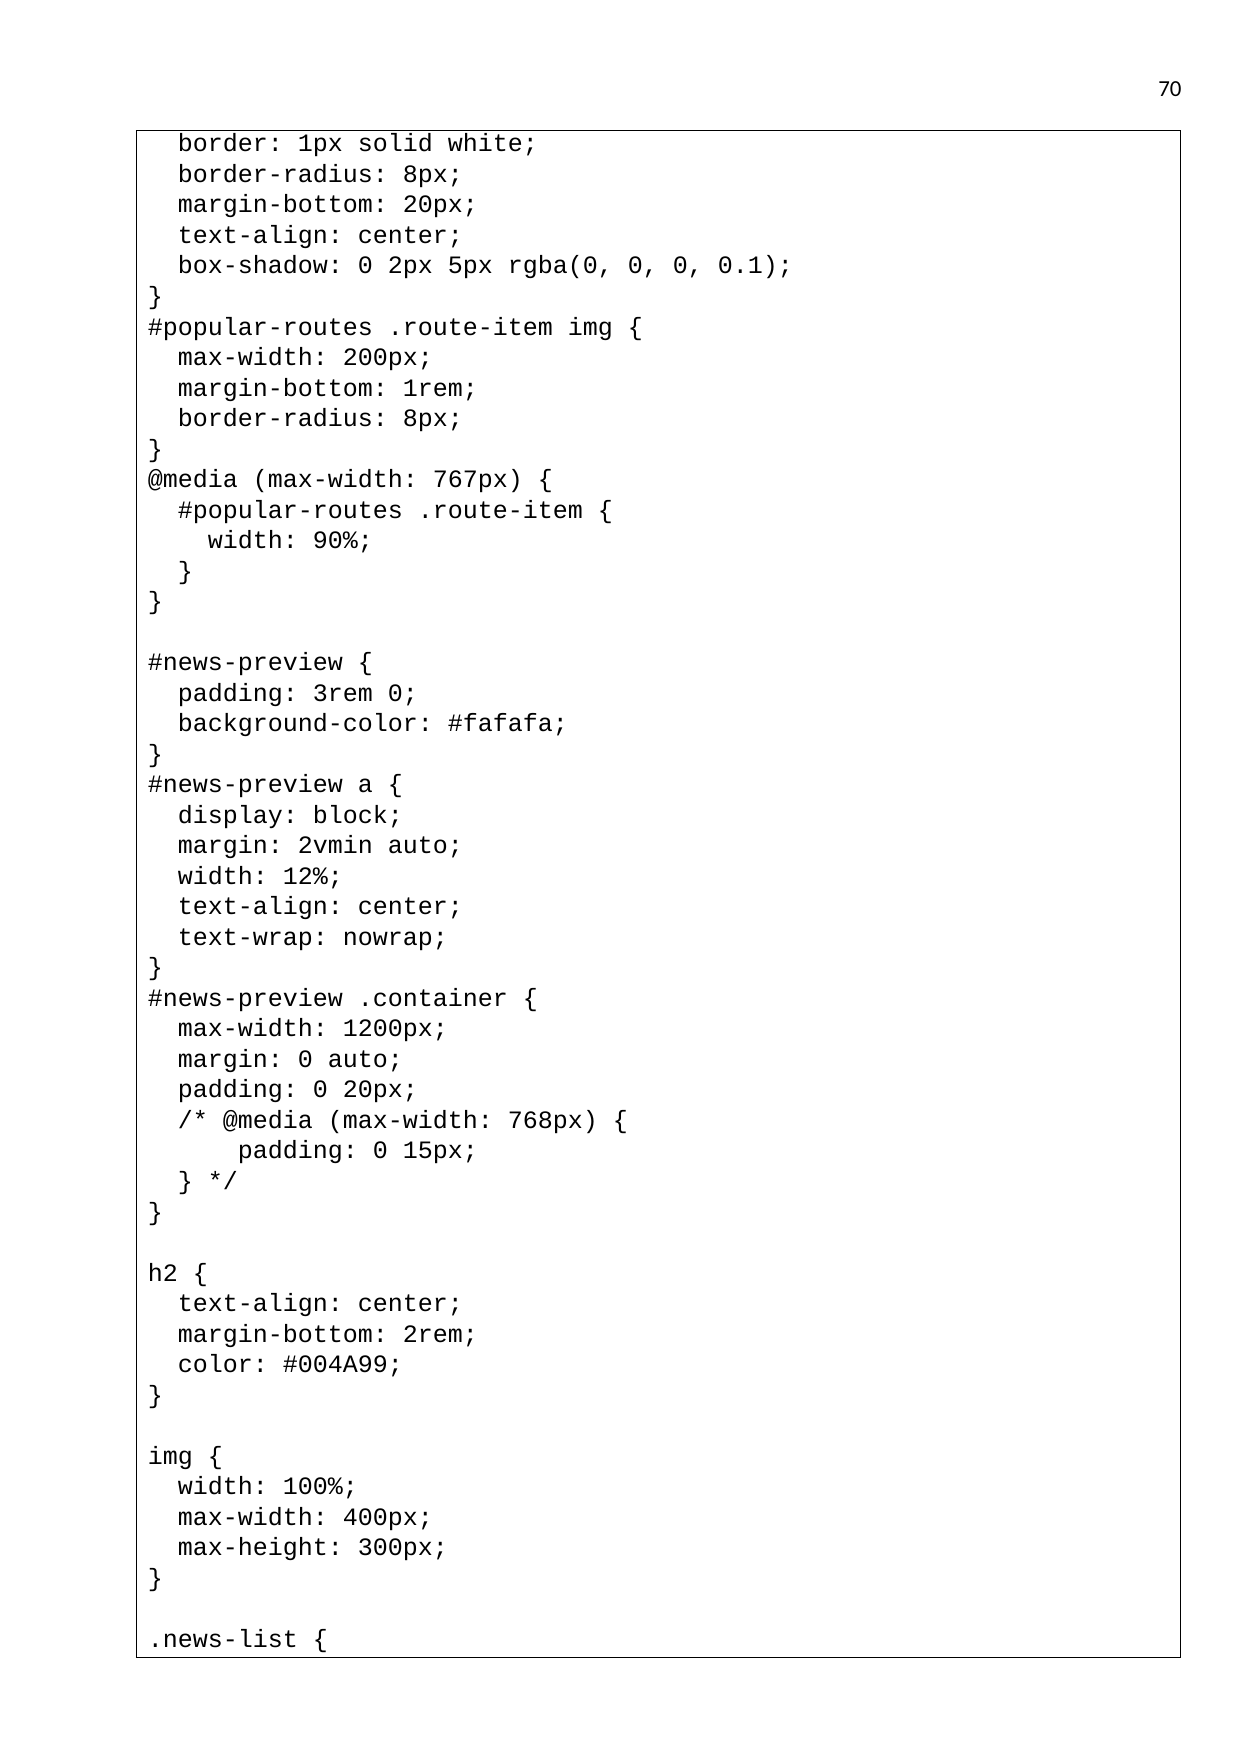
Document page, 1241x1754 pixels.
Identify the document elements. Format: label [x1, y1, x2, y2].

table_header [137, 131, 1180, 1657]
